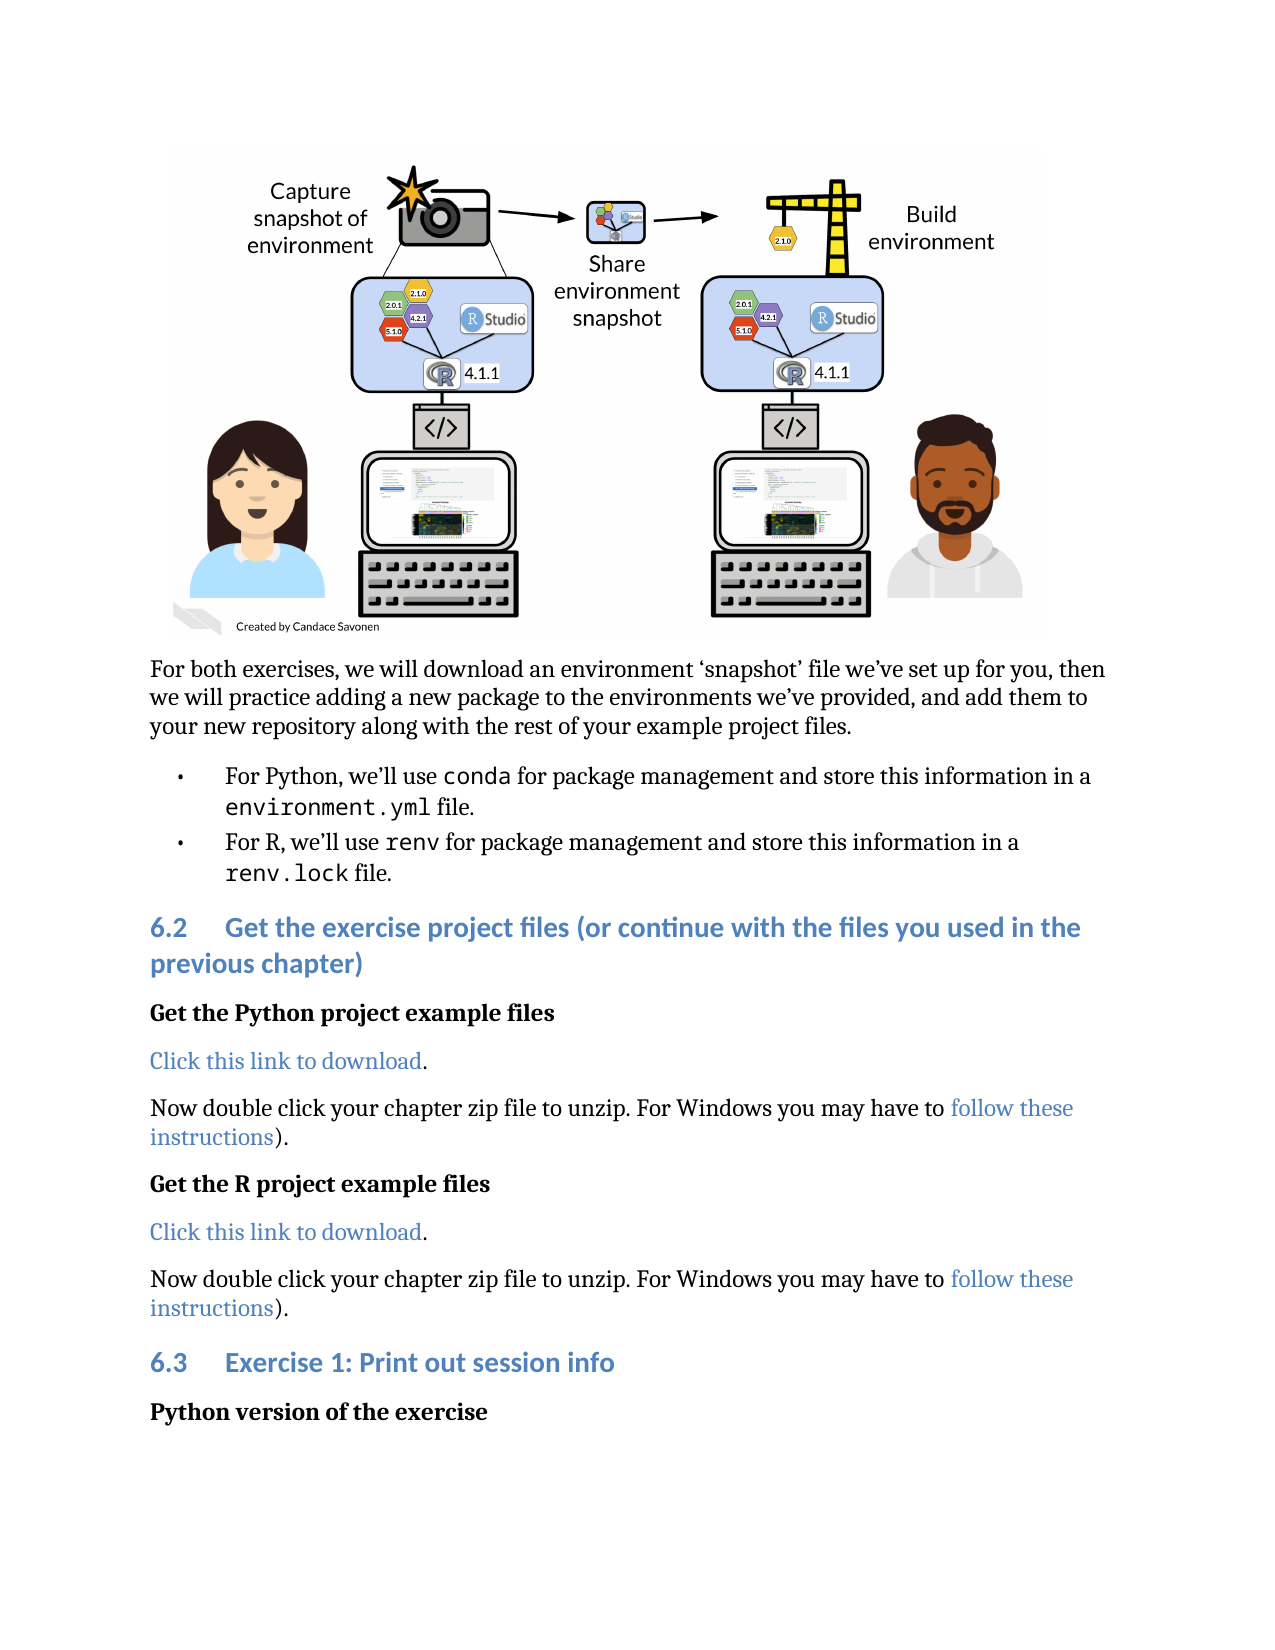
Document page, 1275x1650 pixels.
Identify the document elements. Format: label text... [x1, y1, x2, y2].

text Get the R project example files [150, 1170, 1125, 1199]
text Now double click your chapter zip file to unzip. For Windows you may have to follow these instructions). [150, 1094, 1125, 1152]
subtitle 6.2 Get the exercise project files (or continue with the files you used in the previous chapter) [150, 909, 1125, 980]
text Get the Python project example files [150, 999, 1125, 1028]
subtitle 6.3 Exercise 1: Print out session info [150, 1344, 1125, 1379]
list For Python, we’ll use conda for package management and store this information in a environment.yml file. [175, 759, 1125, 822]
text Click this link to download. [150, 1047, 1125, 1075]
picture [168, 150, 1044, 636]
text For both exercises, we will download an environment ‘snapshot’ file we’ve set up for you, then we will practice adding a new package to the environments we’ve provided, and add them to your new repository along with the rest of your example project files. [150, 654, 1125, 741]
list For R, we’ll use renv for package management and store this information in a renv.lock file. [175, 826, 1125, 888]
text Now double click your chapter zip file to unzip. For Windows you may have to follow these instructions). [150, 1265, 1125, 1323]
text Click this link to download. [150, 1218, 1125, 1247]
text Python version of the exercise [150, 1398, 1125, 1427]
